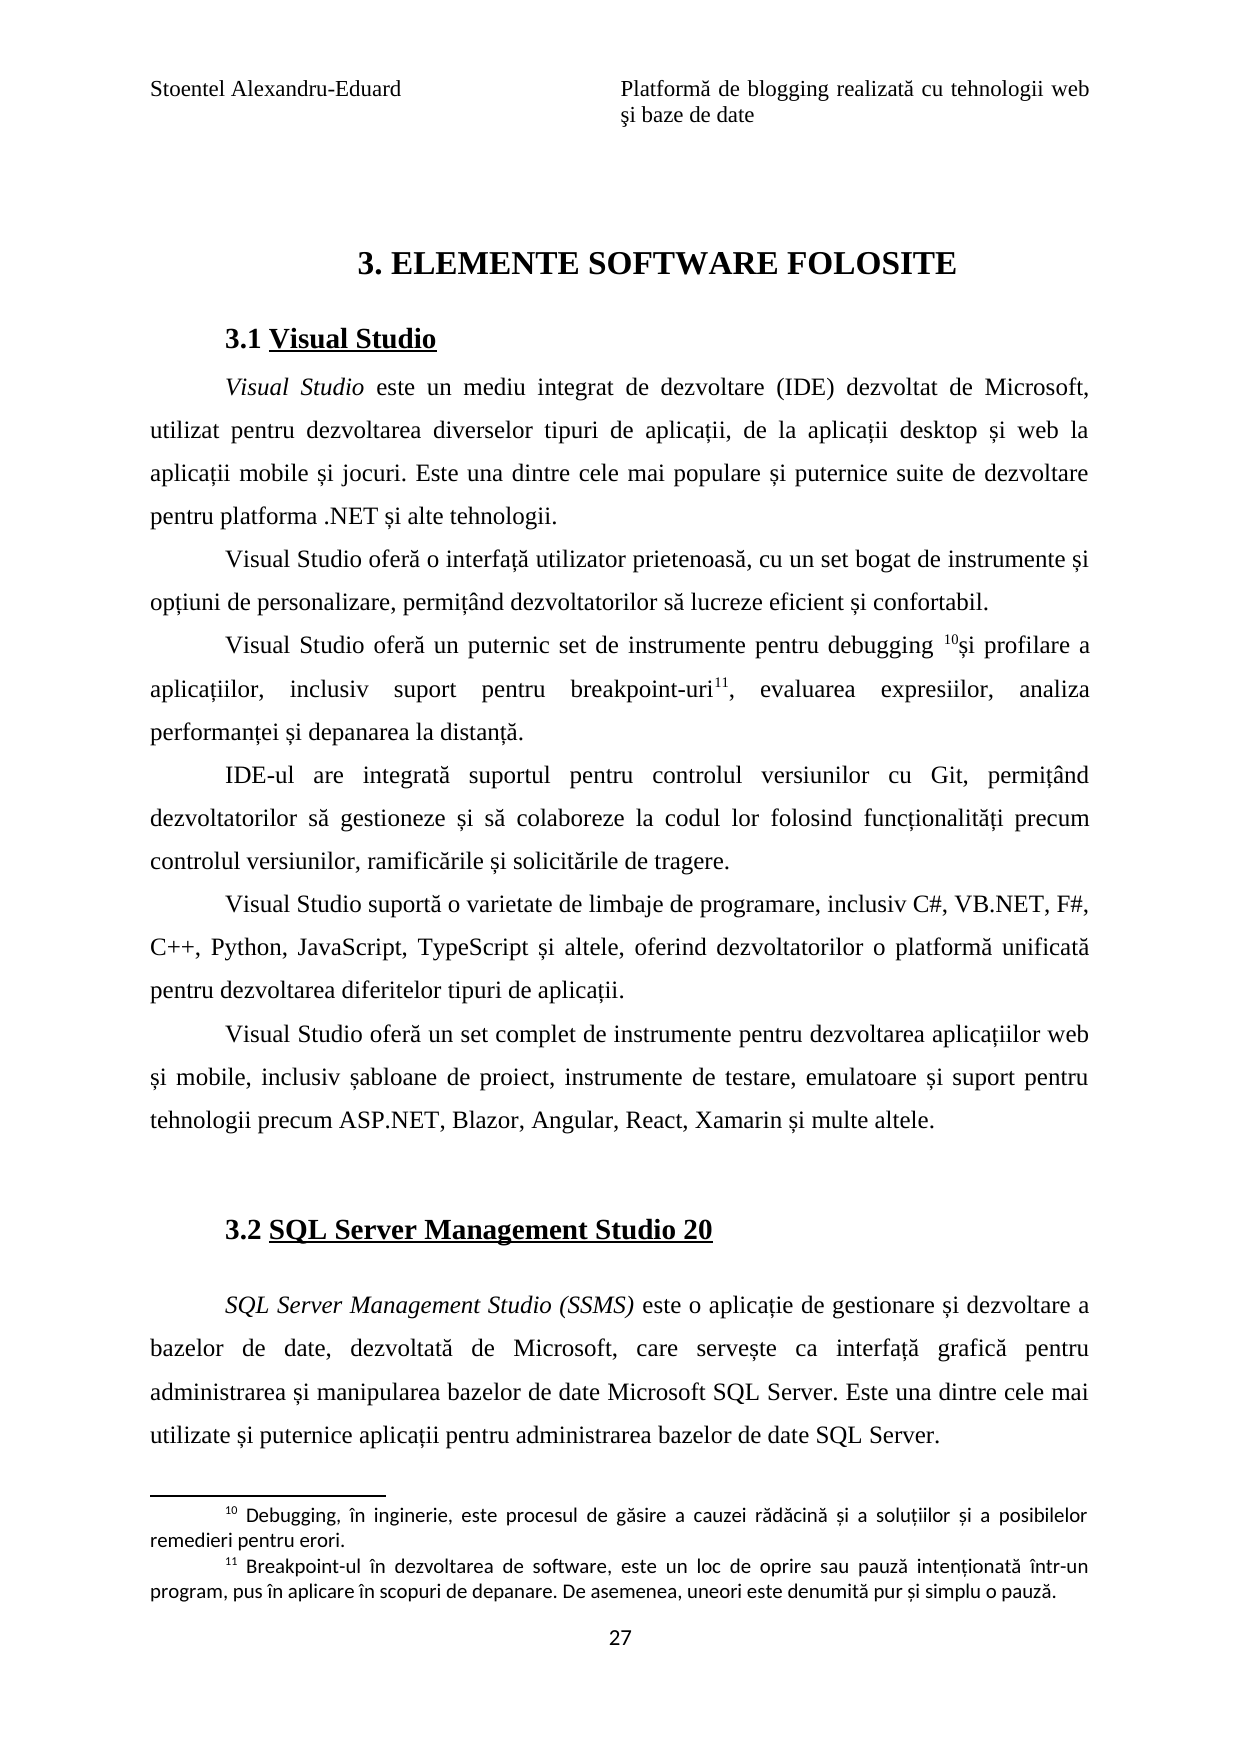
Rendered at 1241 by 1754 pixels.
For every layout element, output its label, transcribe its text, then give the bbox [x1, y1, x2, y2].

text SQL Server Management Studio (SSMS) este o aplicație de gestionare și dezvoltare a bazelor de date, dezvoltată de Microsoft, care servește ca interfață grafică pentru administrarea și manipularea bazelor de date Microsoft SQL Server. Este una dintre cele mai utilizate și puternice aplicații pentru administrarea bazelor de date SQL Server. [150, 1290, 1090, 1448]
text Visual Studio oferă o interfață utilizator prietenoasă, cu un set bogat de instrumente și opțiuni de personalizare, permițând dezvoltatorilor să lucreze eficient și confortabil. [150, 544, 1090, 616]
subtitle 3.2 SQL Server Management Studio 20 [150, 1212, 1090, 1246]
text Visual Studio oferă un set complet de instrumente pentru dezvoltarea aplicațiilor web și mobile, inclusiv șabloane de proiect, instrumente de testare, emulatoare și suport pentru tehnologii precum ASP.NET, Blazor, Angular, React, Xamarin și multe altele. [150, 1019, 1090, 1134]
text Visual Studio suportă o varietate de limbaje de programare, inclusiv C#, VB.NET, F#, C++, Python, JavaScript, TypeScript și altele, oferind dezvoltatorilor o platformă unificată pentru dezvoltarea diferitelor tipuri de aplicații. [150, 889, 1090, 1004]
text IDE-ul are integrată suportul pentru controlul versiunilor cu Git, permițând dezvoltatorilor să gestioneze și să colaboreze la codul lor folosind funcționalități precum controlul versiunilor, ramificările și solicitările de tragere. [150, 760, 1090, 875]
subtitle 3.1 Visual Studio [150, 321, 1090, 355]
text Visual Studio este un mediu integrat de dezvoltare (IDE) dezvoltat de Microsoft, utilizat pentru dezvoltarea diverselor tipuri de aplicații, de la aplicații desktop și web la aplicații mobile și jocuri. Este una dintre cele mai populare și puternice suite de dezvoltare pentru platforma .NET și alte tehnologii. [150, 372, 1090, 530]
text Visual Studio oferă un puternic set de instrumente pentru debugging și profilare a aplicațiilor, inclusiv suport pentru breakpoint-uri, evaluarea expresiilor, analiza performanței și depanarea la distanță. [150, 631, 1090, 746]
subtitle 3. ELEMENTE SOFTWARE FOLOSITE [150, 243, 1090, 281]
